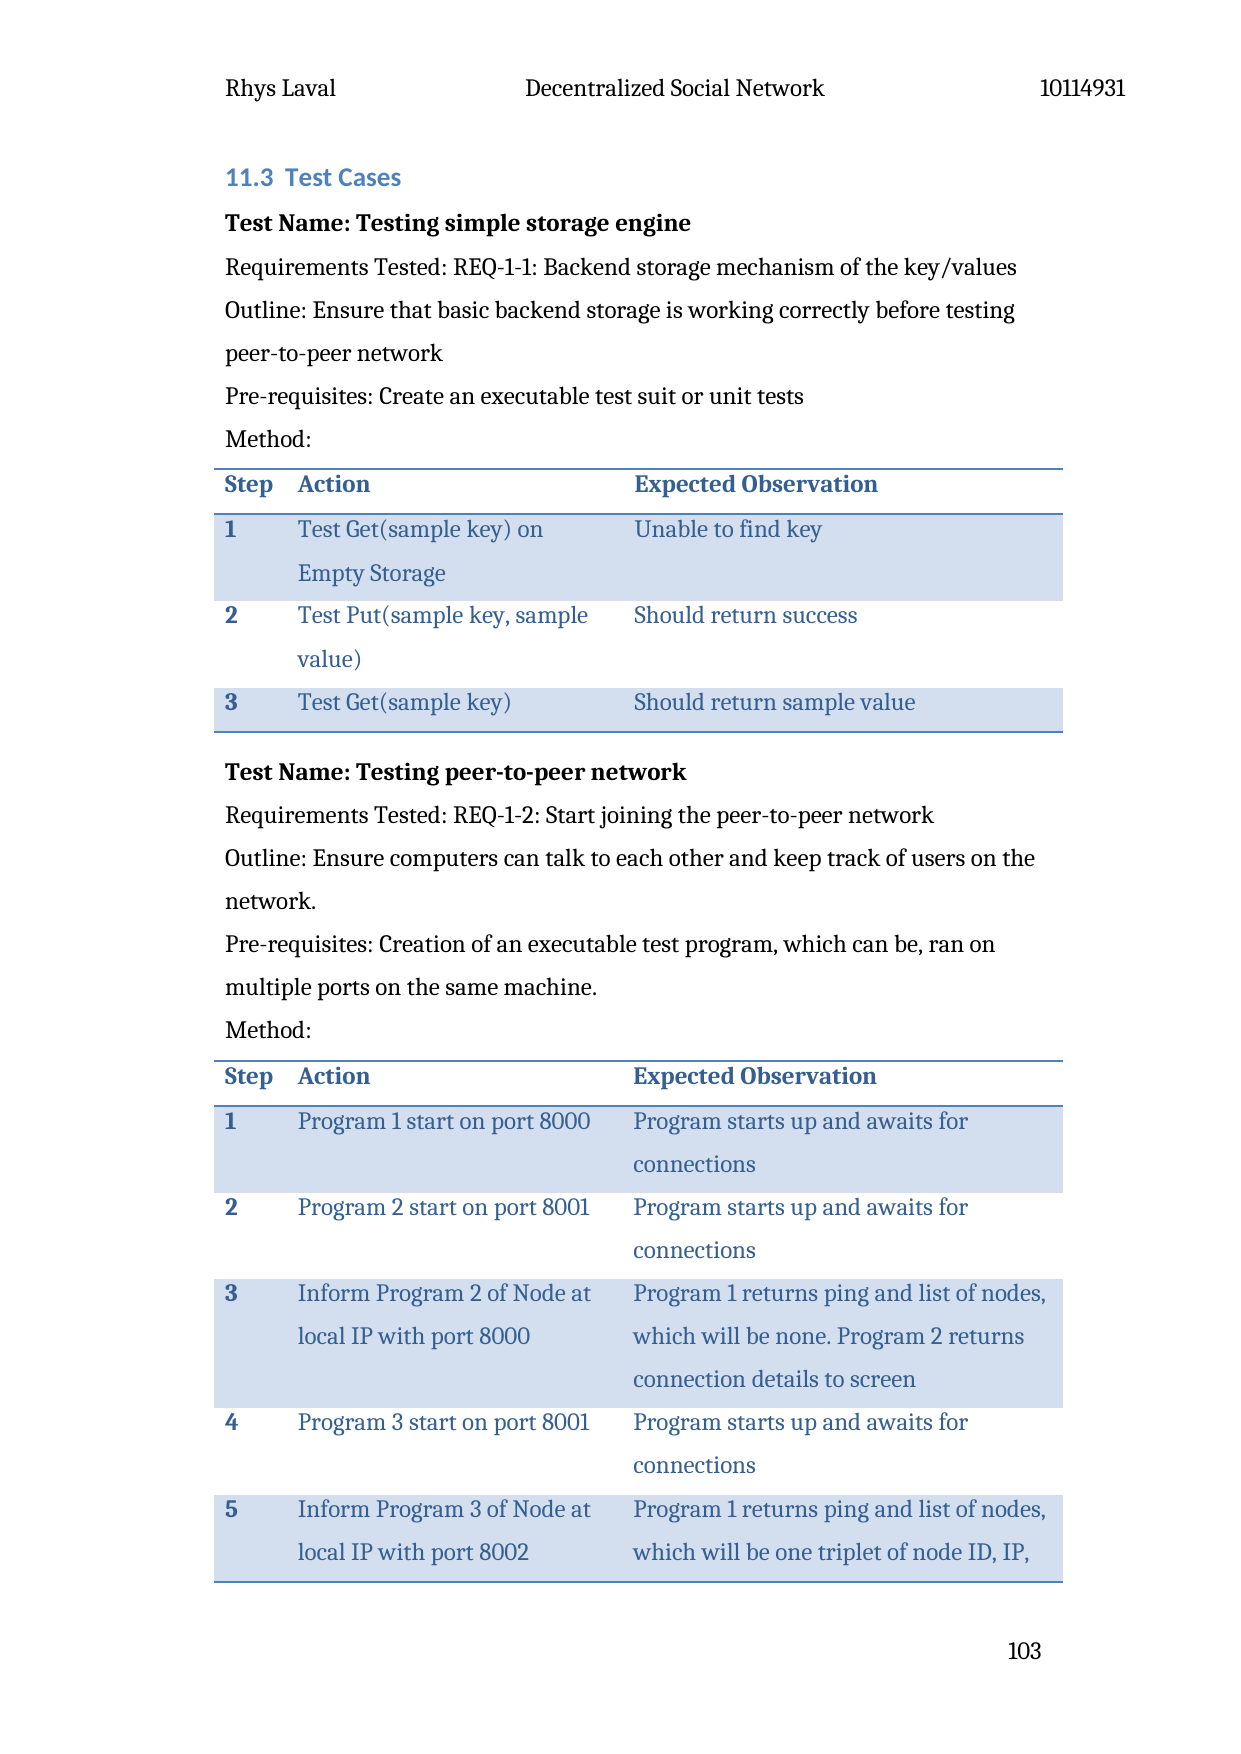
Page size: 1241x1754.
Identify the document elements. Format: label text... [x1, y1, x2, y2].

table_cell Inform Program 2 of Node at local IP with port 8000 [286, 1279, 622, 1408]
table_cell Program starts up and awaits for connections [622, 1193, 1063, 1279]
table_header Action [286, 470, 623, 513]
text Test Name: Testing simple storage engine [225, 209, 1053, 238]
text Outline: Ensure computers can talk to each other and keep track of users on the network. [225, 844, 1053, 916]
table_cell Program 3 start on port 8001 [286, 1408, 622, 1494]
text Pre-requisites: Create an executable test suit or unit tests [225, 382, 1053, 411]
table_cell 5 [214, 1495, 286, 1581]
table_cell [622, 1495, 1063, 1581]
table_cell Test Get(sample key) [286, 688, 623, 731]
table_header Expected Observation [622, 1062, 1063, 1105]
table_cell 3 [214, 688, 286, 731]
table_cell Program starts up and awaits for connections [622, 1408, 1063, 1494]
table_cell 2 [214, 1193, 286, 1279]
text Outline: Ensure that basic backend storage is working correctly before testing peer-to-peer network [225, 296, 1053, 367]
text Test Name: Testing peer-to-peer network [225, 758, 1053, 786]
text Method: [225, 425, 1053, 454]
text Requirements Tested: REQ-1-2: Start joining the peer-to-peer network [225, 801, 1053, 829]
table_cell Test Put(sample key, sample value) [286, 601, 623, 688]
table_cell 1 [214, 515, 286, 601]
table_cell 2 [214, 601, 286, 688]
table_cell Program 2 start on port 8001 [286, 1193, 622, 1279]
table_cell 1 [214, 1107, 286, 1193]
table_header Step [214, 1062, 286, 1105]
table_cell Should return success [623, 601, 1063, 688]
table_cell Test Get(sample key) on Empty Storage [286, 515, 623, 601]
text Method: [225, 1016, 1053, 1045]
table_cell 4 [214, 1408, 286, 1494]
table_cell Program starts up and awaits for connections [622, 1107, 1063, 1193]
text Pre-requisites: Creation of an executable test program, which can be, ran on multiple ports on the same machine. [225, 930, 1053, 1002]
table_cell 3 [214, 1279, 286, 1408]
table_cell Program 1 returns ping and list of nodes, which will be none. Program 2 returns connection details to screen [622, 1279, 1063, 1408]
table_header Step [214, 470, 286, 513]
table_cell Unable to find key [623, 515, 1063, 601]
table_header Expected Observation [623, 470, 1063, 513]
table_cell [286, 1495, 622, 1581]
subtitle Test Cases [225, 160, 1053, 193]
text Requirements Tested: REQ-1-1: Backend storage mechanism of the key/values [225, 252, 1053, 281]
table_header Action [286, 1062, 622, 1105]
table_cell Program 1 start on port 8000 [286, 1107, 622, 1193]
table_cell Should return sample value [623, 688, 1063, 731]
